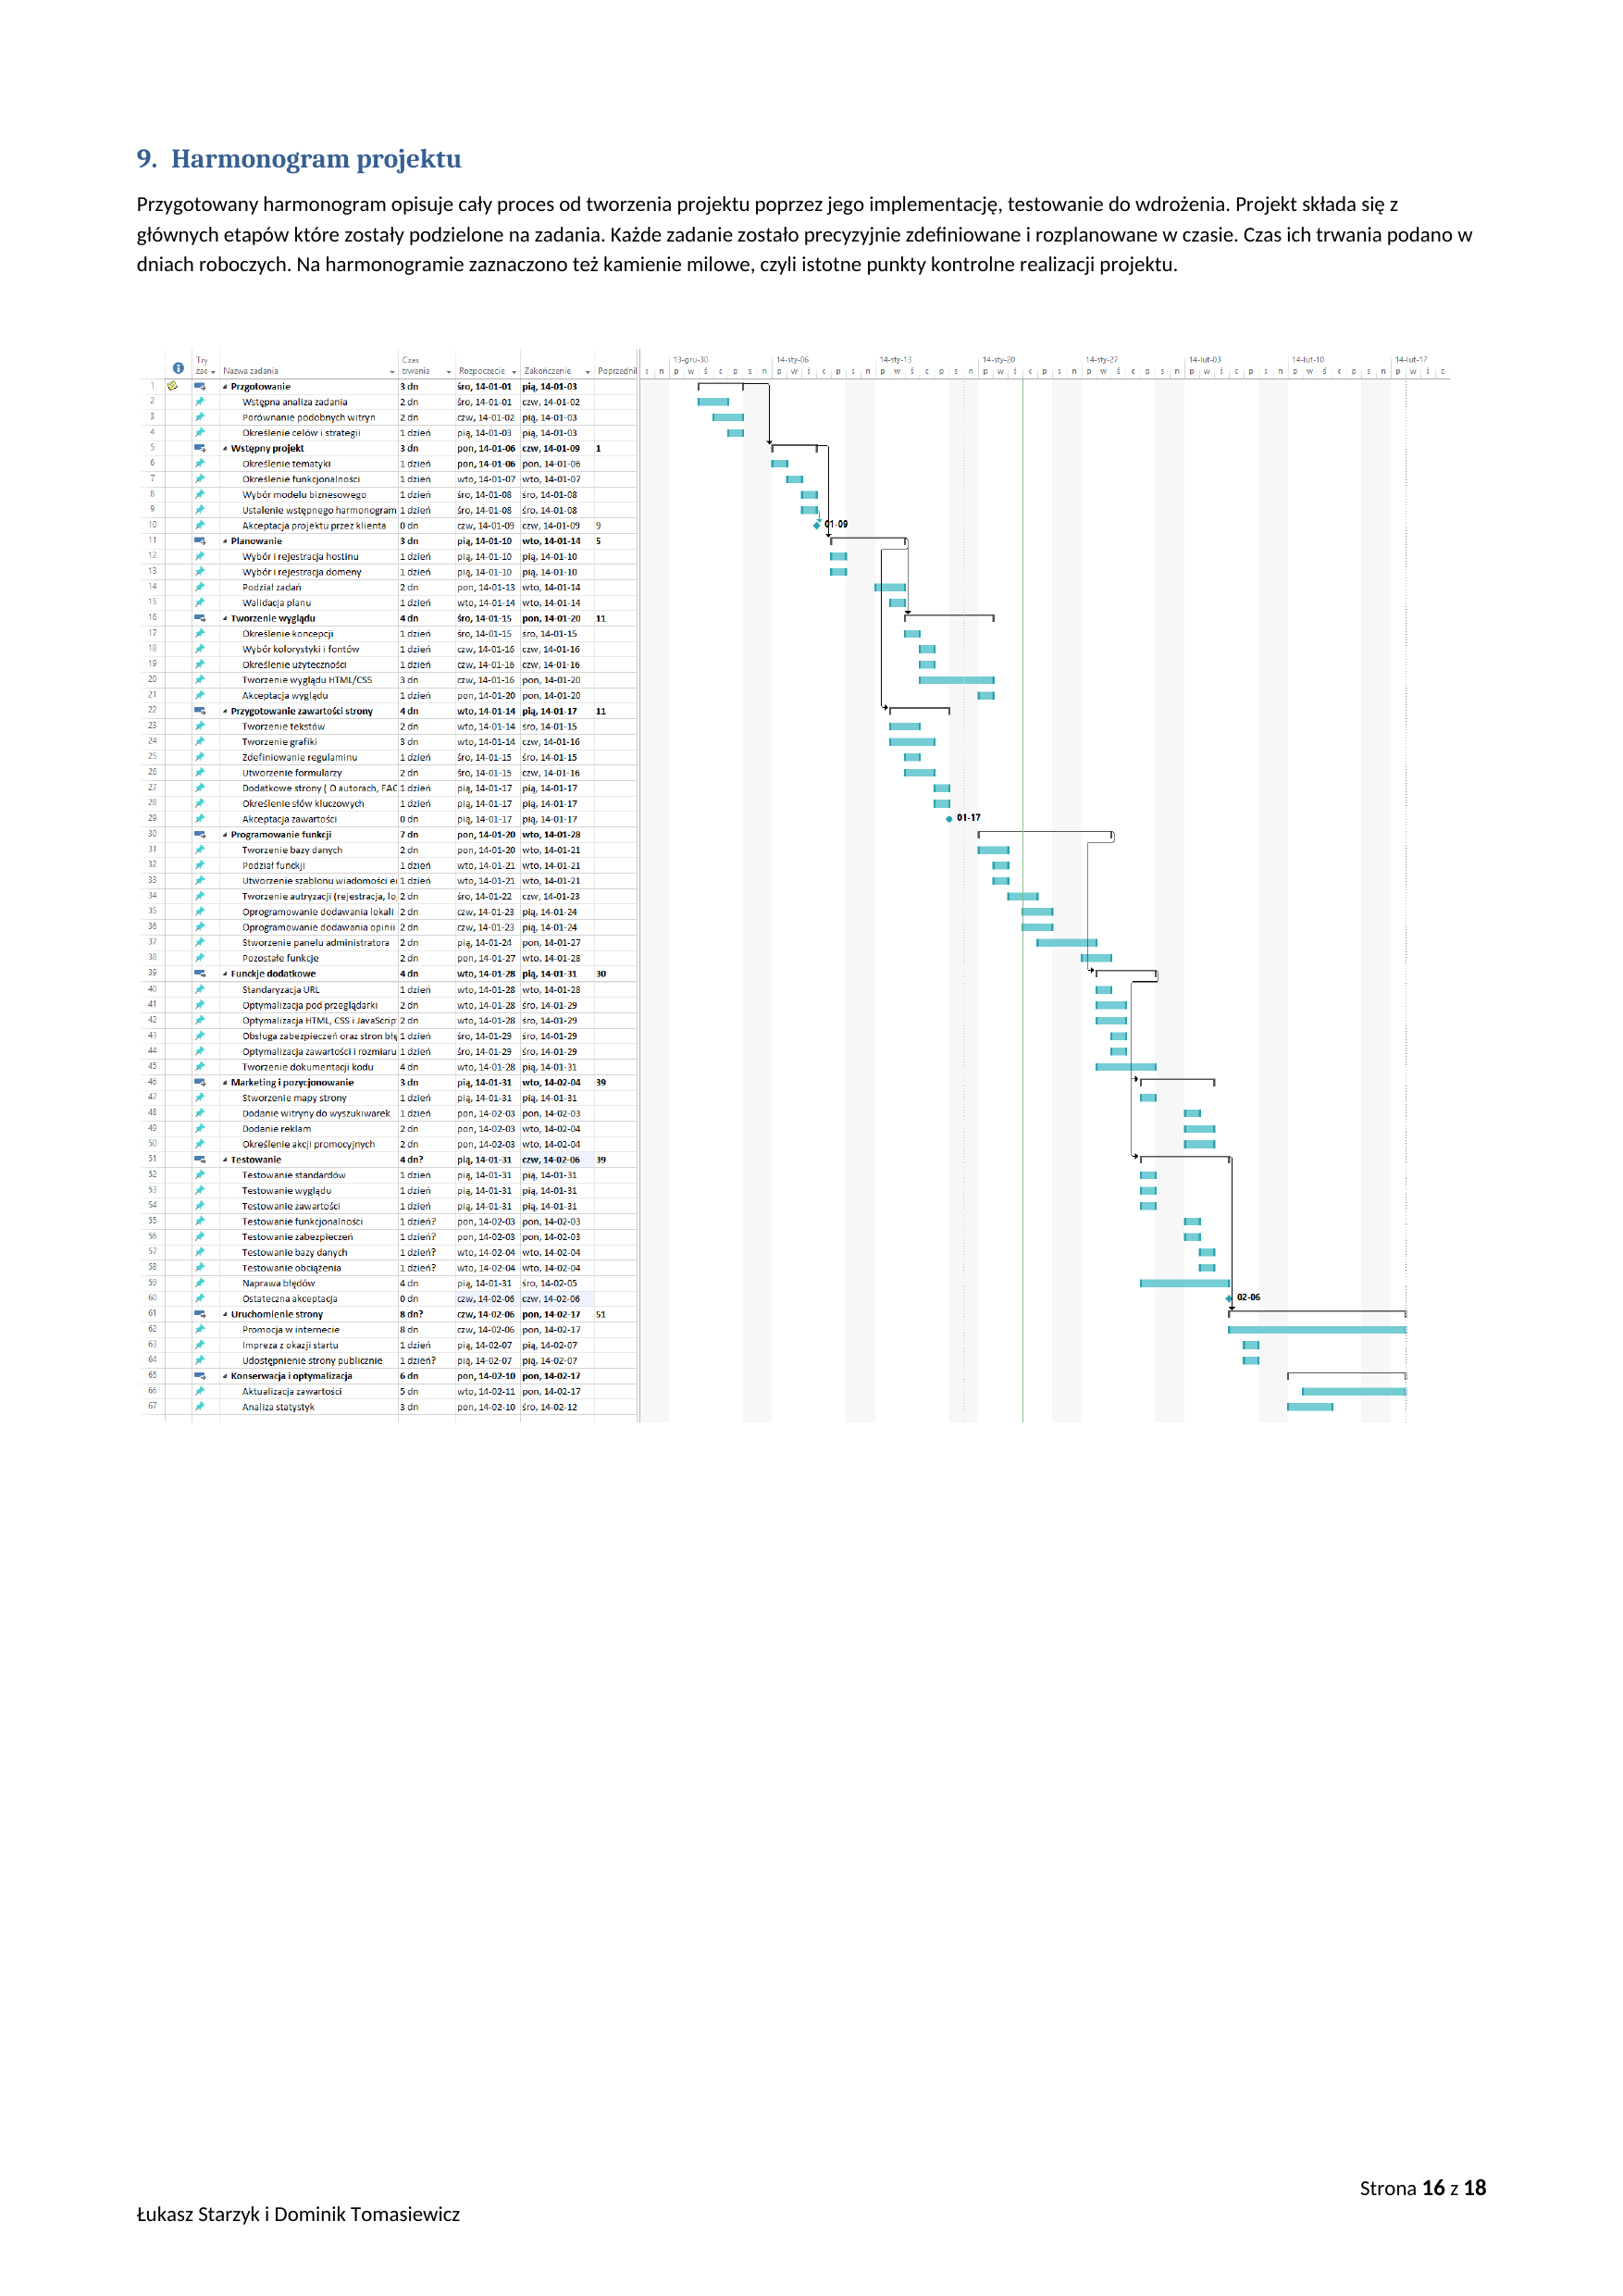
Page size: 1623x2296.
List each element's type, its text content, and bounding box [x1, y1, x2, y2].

picture [136, 349, 1451, 1422]
text Przygotowany harmonogram opisuje cały proces od tworzenia projektu poprzez jego implementację, testowanie do wdrożenia. Projekt składa się z głównych etapów które zostały podzielone na zadania. Każde zadanie zostało precyzyjnie zdefiniowane i rozplanowane w czasie. Czas ich trwania podano w dniach roboczych. Na harmonogramie zaznaczono też kamienie milowe, czyli istotne punkty kontrolne realizacji projektu. [137, 192, 1486, 277]
subtitle Harmonogram projektu [137, 144, 1486, 175]
